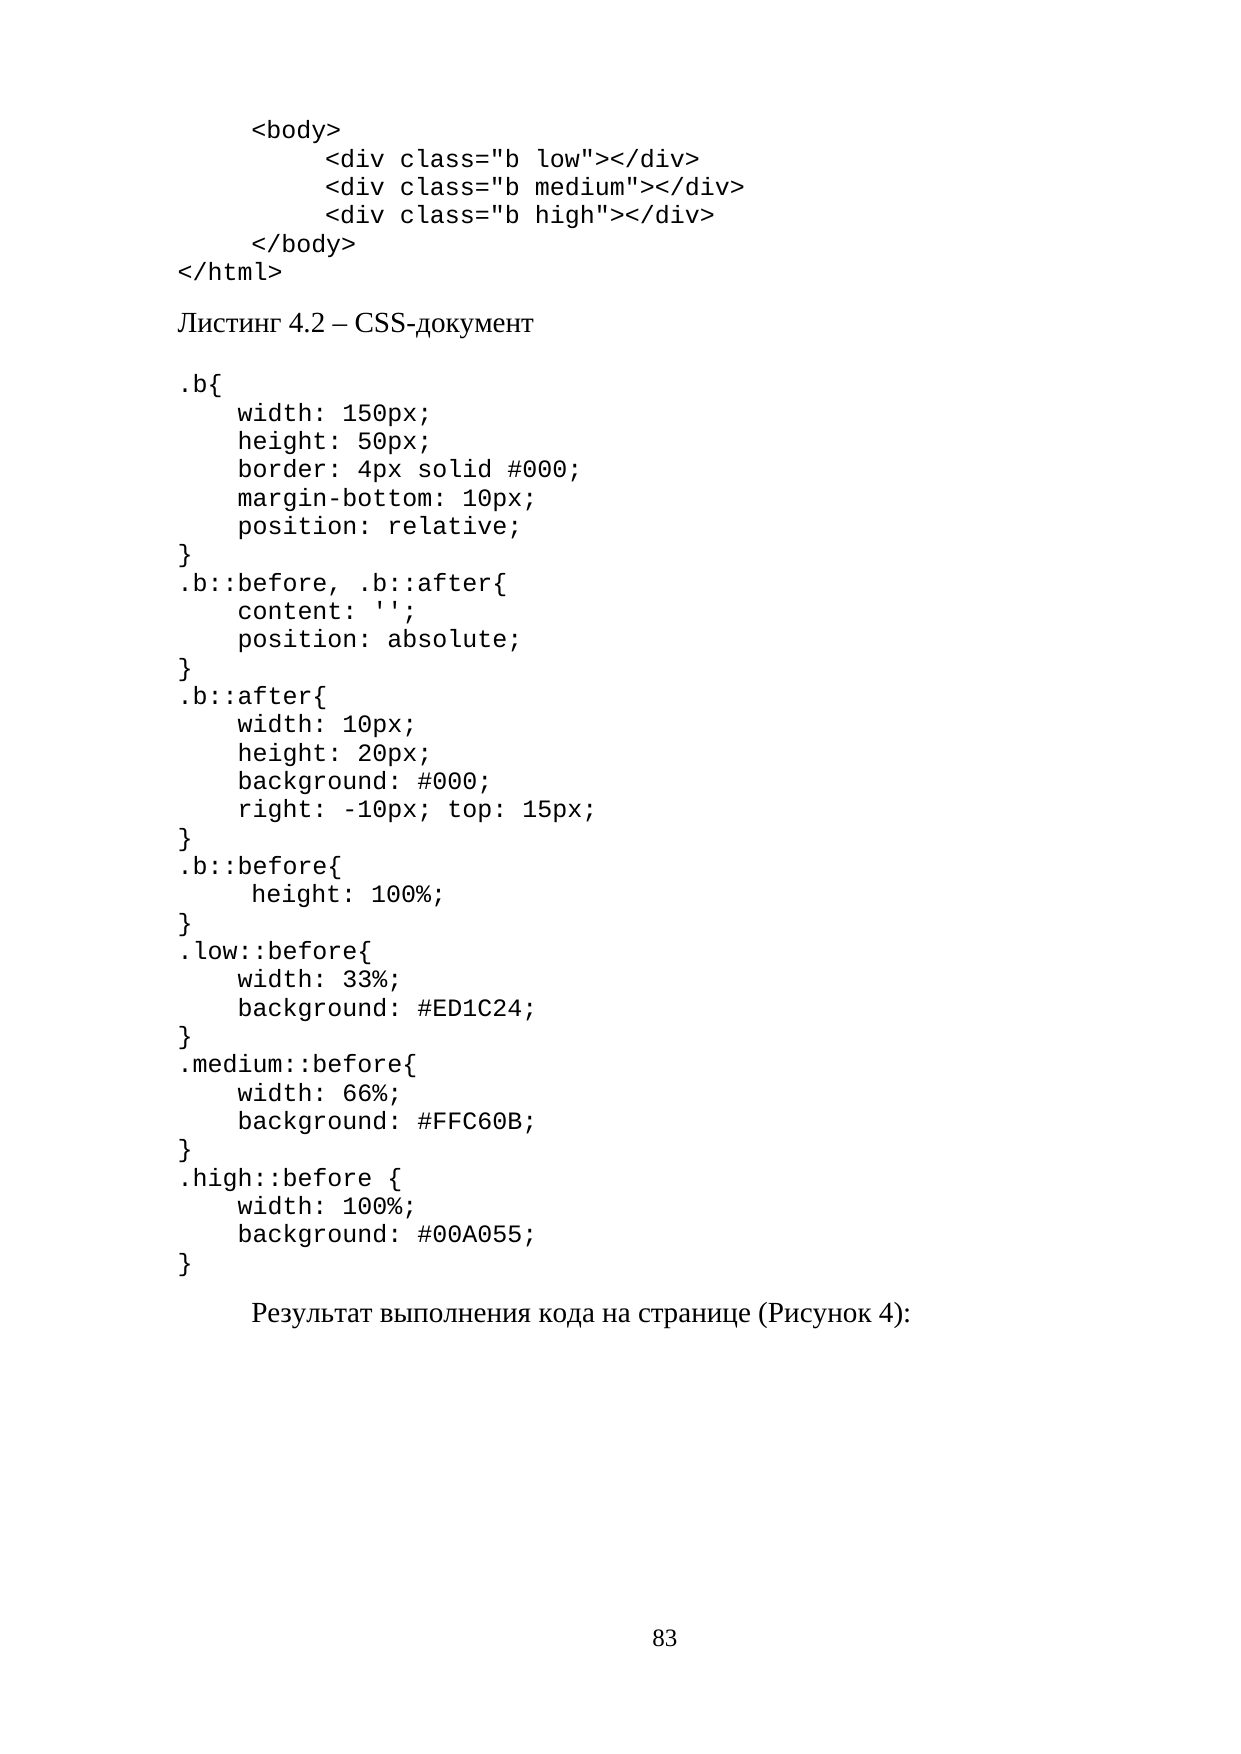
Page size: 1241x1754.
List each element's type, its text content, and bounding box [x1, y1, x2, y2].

text content: ''; [177, 598, 1152, 627]
text } [177, 542, 1152, 570]
text Листинг 4.2 – CSS-документ [177, 305, 1152, 338]
text } [177, 825, 1152, 853]
text border: 4px solid #000; [177, 457, 1152, 485]
text } [177, 910, 1152, 938]
text <div class="b low"></div> [177, 146, 1152, 175]
text .high::before { [177, 1165, 1152, 1193]
text height: 20px; [177, 740, 1152, 768]
text width: 150px; [177, 400, 1152, 428]
text </html> [177, 260, 1152, 288]
text background: #ED1C24; [177, 995, 1152, 1023]
text .b::before, .b::after{ [177, 570, 1152, 598]
text .medium::before{ [177, 1052, 1152, 1080]
text <div class="b medium"></div> [177, 175, 1152, 203]
text background: #000; [177, 768, 1152, 797]
text right: -10px; top: 15px; [177, 797, 1152, 825]
text .b::after{ [177, 683, 1152, 712]
text </body> [177, 231, 1152, 260]
text background: #FFC60B; [177, 1108, 1152, 1137]
text } [177, 655, 1152, 683]
text width: 66%; [177, 1080, 1152, 1108]
text <div class="b high"></div> [177, 203, 1152, 231]
text .b{ [177, 372, 1152, 400]
text height: 50px; [177, 428, 1152, 457]
text } [177, 1137, 1152, 1165]
text position: relative; [177, 513, 1152, 542]
text margin-bottom: 10px; [177, 485, 1152, 513]
text background: #00A055; [177, 1222, 1152, 1250]
text position: absolute; [177, 627, 1152, 655]
text } [177, 1023, 1152, 1052]
text <body> [177, 118, 1152, 146]
text Результат выполнения кода на странице (Рисунок 4): [177, 1295, 1152, 1329]
text width: 10px; [177, 712, 1152, 740]
text width: 33%; [177, 967, 1152, 995]
text .low::before{ [177, 938, 1152, 967]
text width: 100%; [177, 1193, 1152, 1222]
text height: 100%; [177, 882, 1152, 910]
text .b::before{ [177, 853, 1152, 882]
text } [177, 1250, 1152, 1278]
